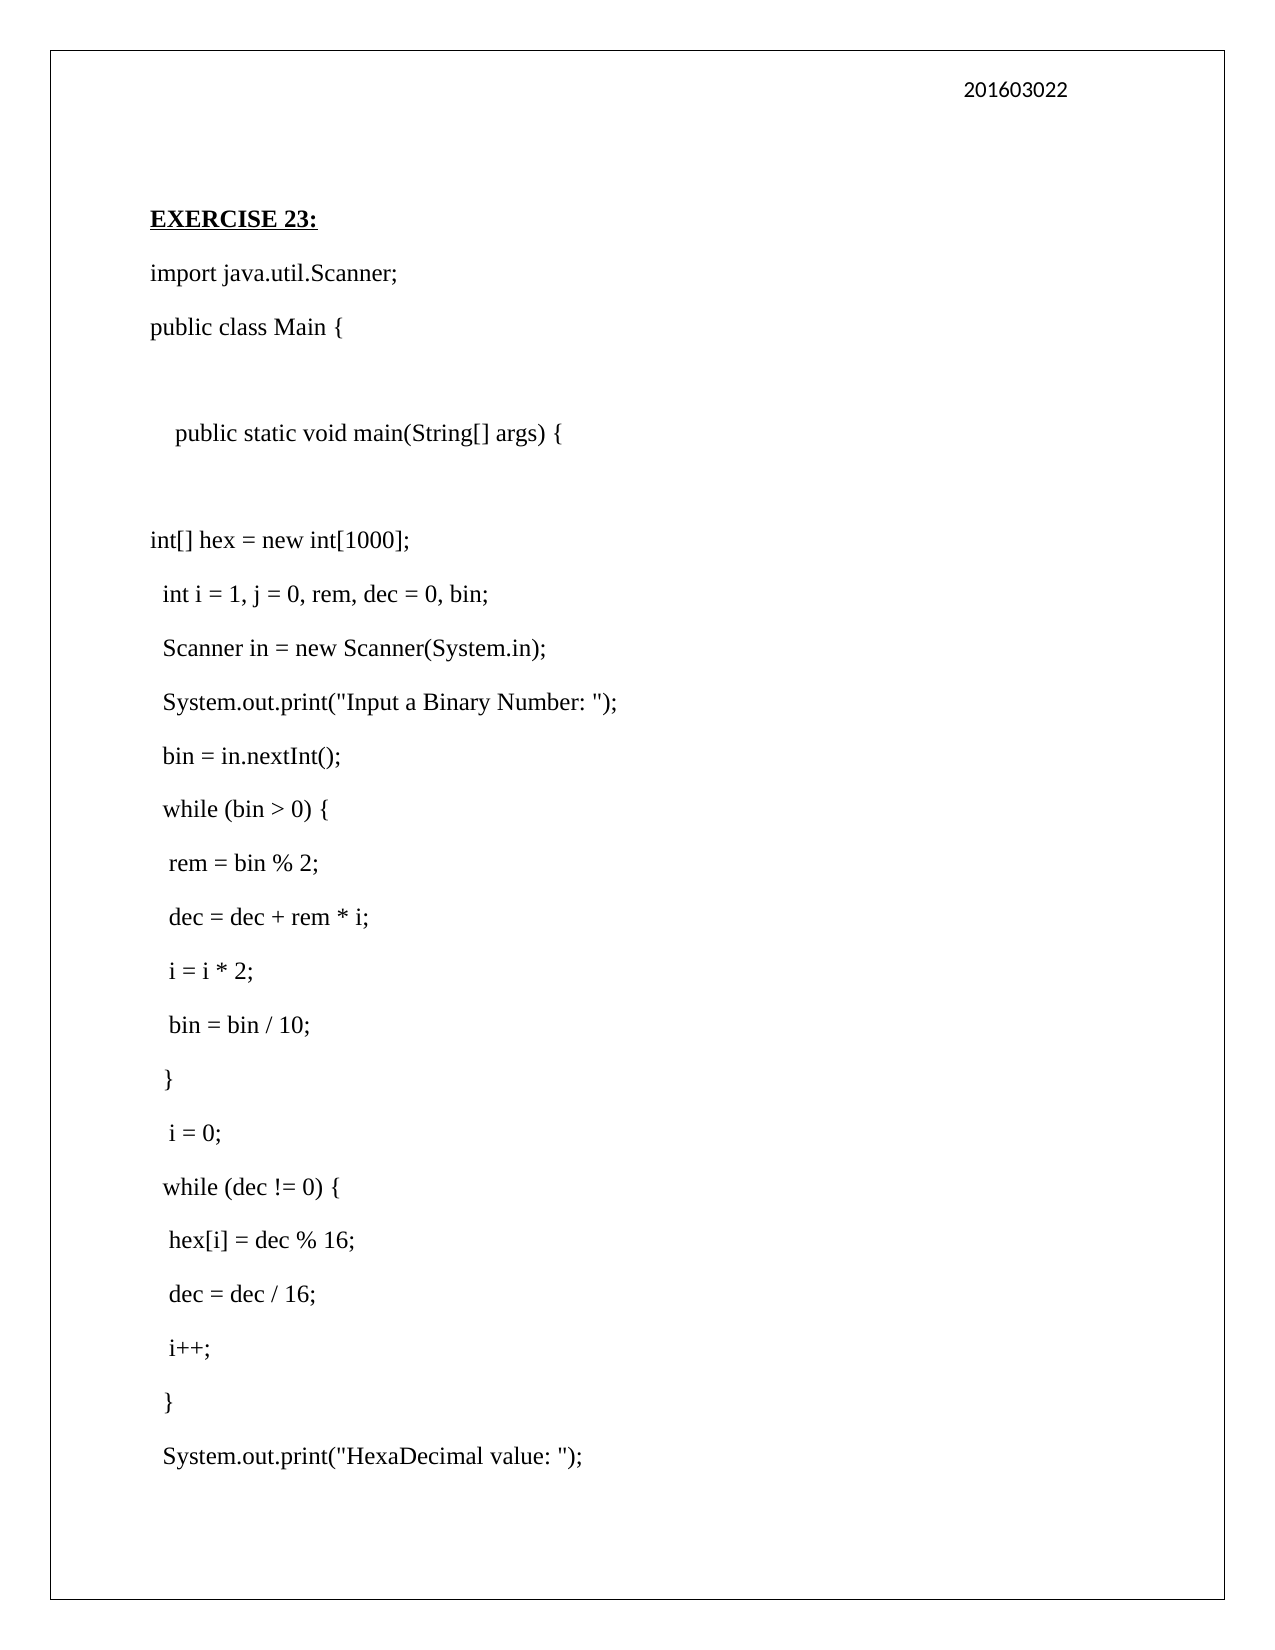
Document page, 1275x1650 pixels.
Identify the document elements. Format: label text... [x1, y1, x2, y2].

text public static void main(String[] args) { [150, 418, 1125, 447]
text Scanner in = new Scanner(System.in); [150, 633, 1125, 662]
text EXERCISE 23: [150, 204, 1125, 233]
text } [150, 1064, 1125, 1093]
text public class Main { [150, 312, 1125, 340]
text i = i * 2; [150, 956, 1125, 985]
text i = 0; [150, 1118, 1125, 1146]
text bin = bin / 10; [150, 1010, 1125, 1039]
text hex[i] = dec % 16; [150, 1225, 1125, 1254]
text System.out.print("HexaDecimal value: "); [150, 1441, 1125, 1469]
text while (bin > 0) { [150, 794, 1125, 823]
text } [150, 1387, 1125, 1416]
text dec = dec / 16; [150, 1279, 1125, 1308]
text rem = bin % 2; [150, 848, 1125, 877]
text i++; [150, 1333, 1125, 1362]
text int i = 1, j = 0, rem, dec = 0, bin; [150, 579, 1125, 608]
text System.out.print("Input a Binary Number: "); [150, 687, 1125, 716]
text while (dec != 0) { [150, 1172, 1125, 1200]
text import java.util.Scanner; [150, 258, 1125, 286]
text bin = in.nextInt(); [150, 741, 1125, 769]
text dec = dec + rem * i; [150, 902, 1125, 931]
text int[] hex = new int[1000]; [150, 525, 1125, 554]
